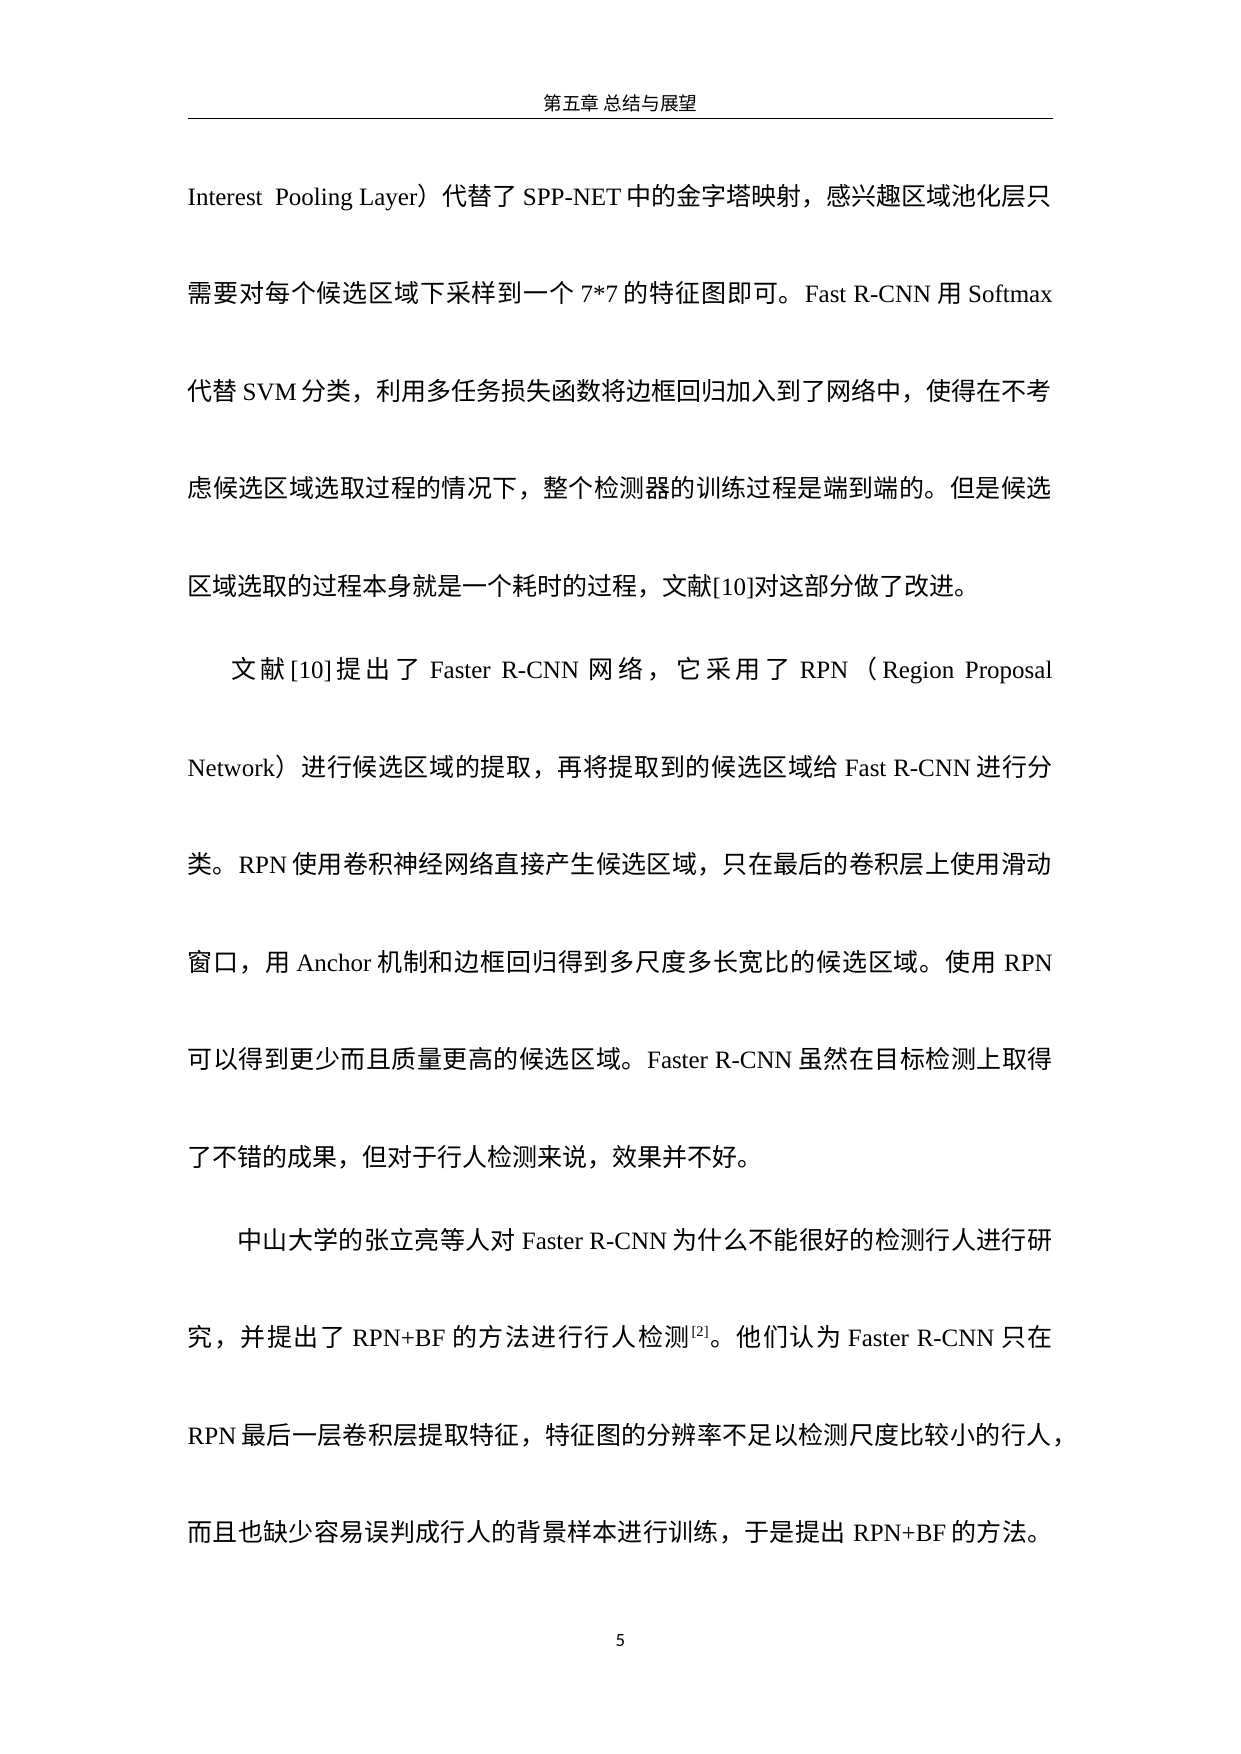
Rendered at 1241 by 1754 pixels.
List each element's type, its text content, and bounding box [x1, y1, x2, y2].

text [187, 162, 1053, 617]
text 文献[10]提出了Faster R-CNN网络，它采用了RPN（Region Proposal Network）进行候选区域的提取，再将提取到的候选区域给Fast R-CNN进行分类。RPN使用卷积神经网络直接产生候选区域，只在最后的卷积层上使用滑动窗口，用Anchor机制和边框回归得到多尺度多长宽比的候选区域。使用RPN可以得到更少而且质量更高的候选区域。Faster R-CNN虽然在目标检测上取得了不错的成果，但对于行人检测来说，效果并不好。 [187, 635, 1053, 1188]
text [187, 1206, 1053, 1563]
